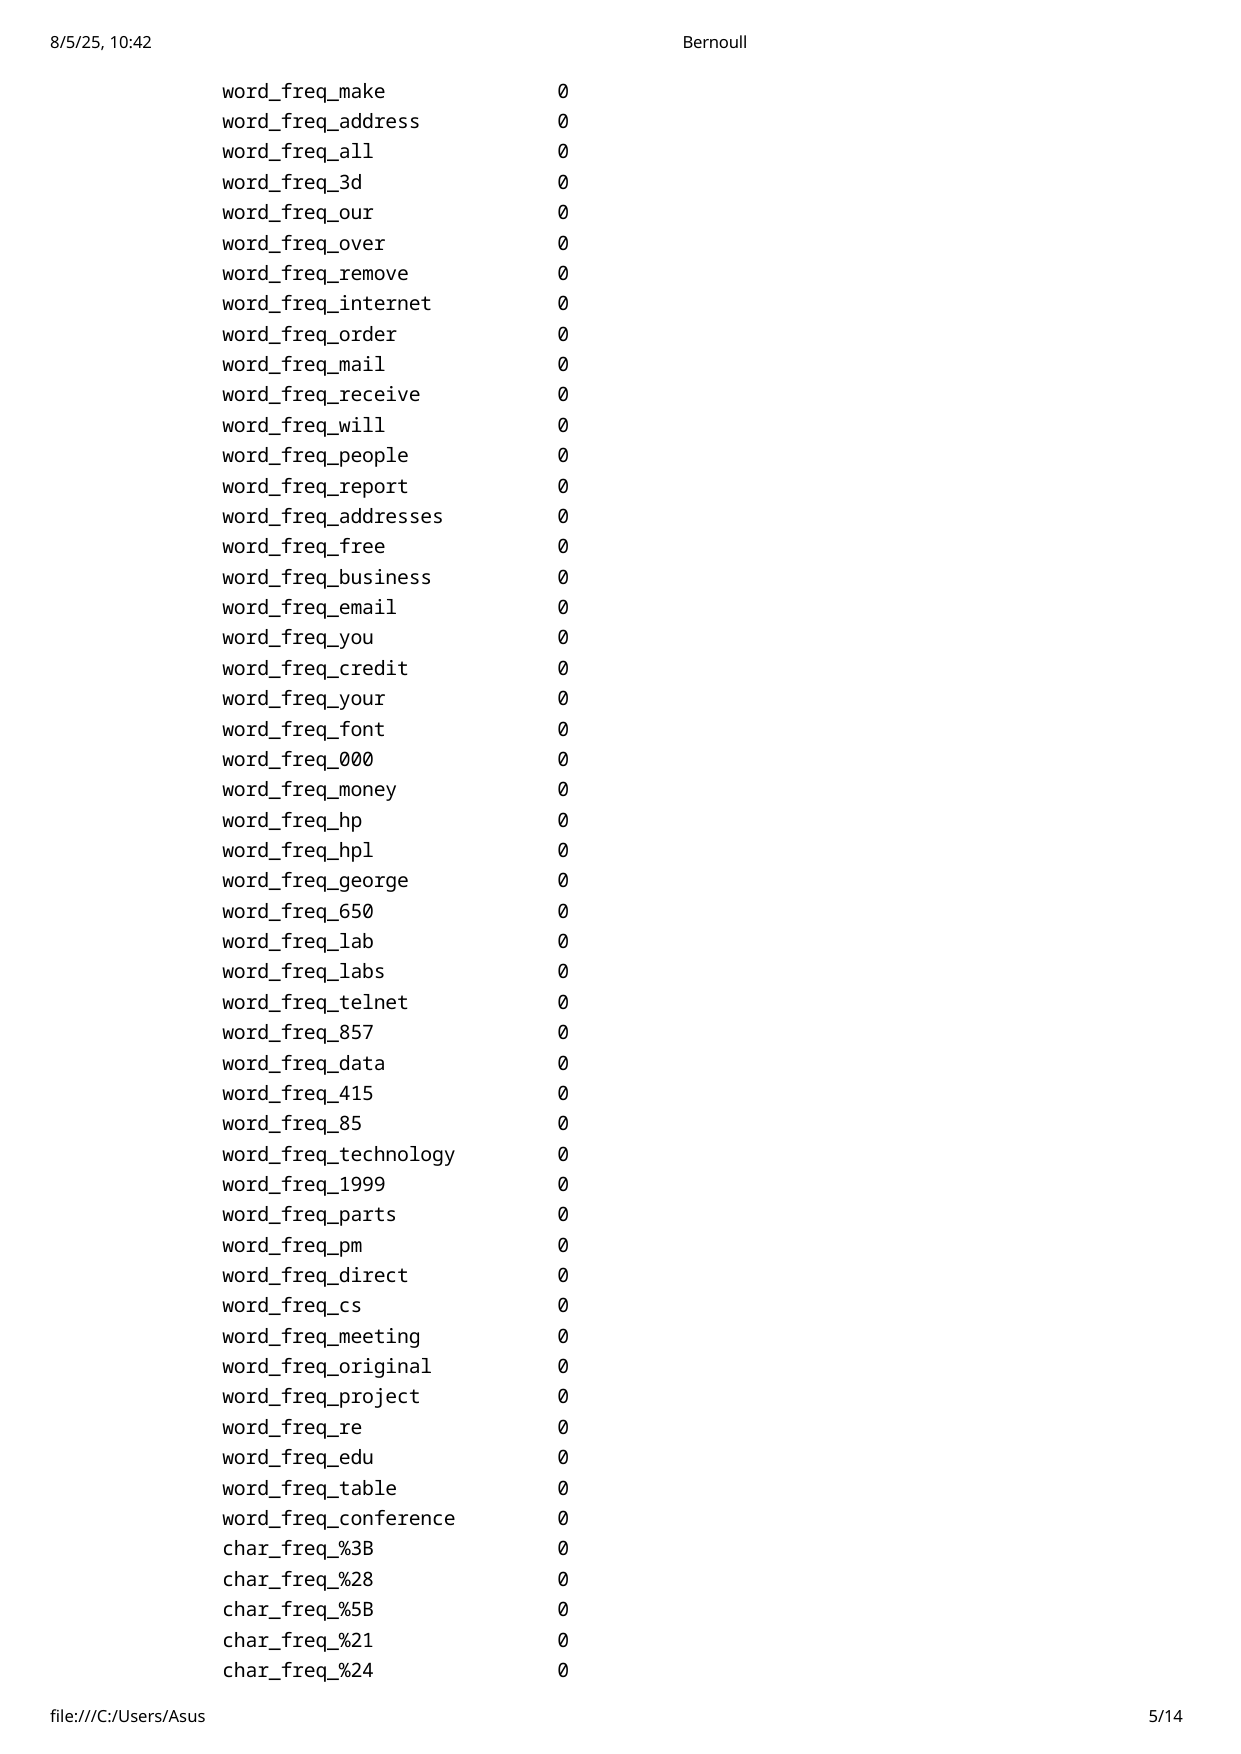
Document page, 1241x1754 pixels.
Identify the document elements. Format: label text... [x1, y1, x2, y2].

text word_freq_labs 0 [222, 958, 1137, 985]
text word_freq_conference 0 [222, 1504, 1137, 1531]
text word_freq_000 0 [222, 745, 1137, 772]
text word_freq_lab 0 [222, 927, 1137, 954]
text word_freq_business 0 [222, 563, 1137, 590]
text word_freq_free 0 [222, 533, 1137, 559]
text word_freq_1999 0 [222, 1170, 1137, 1197]
text char_freq_%24 0 [222, 1656, 1137, 1683]
text word_freq_hp 0 [222, 806, 1137, 833]
text word_freq_3d 0 [222, 168, 1137, 195]
text word_freq_85 0 [222, 1109, 1137, 1137]
text word_freq_font 0 [222, 715, 1137, 742]
text word_freq_make 0 [222, 77, 1137, 104]
text word_freq_project 0 [222, 1383, 1137, 1410]
text word_freq_credit 0 [222, 654, 1137, 681]
text word_freq_addresses 0 [222, 502, 1137, 529]
text word_freq_parts 0 [222, 1201, 1137, 1228]
text word_freq_our 0 [222, 198, 1137, 226]
text word_freq_order 0 [222, 320, 1137, 347]
text word_freq_all 0 [222, 138, 1137, 165]
text word_freq_650 0 [222, 897, 1137, 924]
text word_freq_edu 0 [222, 1444, 1137, 1471]
text char_freq_%5B 0 [222, 1595, 1137, 1622]
text word_freq_re 0 [222, 1413, 1137, 1440]
text word_freq_data 0 [222, 1049, 1137, 1076]
text word_freq_your 0 [222, 684, 1137, 711]
text char_freq_%3B 0 [222, 1535, 1137, 1562]
text word_freq_over 0 [222, 229, 1137, 256]
text word_freq_money 0 [222, 776, 1137, 802]
text word_freq_people 0 [222, 441, 1137, 468]
text word_freq_415 0 [222, 1079, 1137, 1106]
text word_freq_pm 0 [222, 1231, 1137, 1258]
text word_freq_technology 0 [222, 1140, 1137, 1167]
text word_freq_remove 0 [222, 259, 1137, 286]
text word_freq_will 0 [222, 411, 1137, 438]
text word_freq_direct 0 [222, 1261, 1137, 1288]
text word_freq_original 0 [222, 1352, 1137, 1379]
text word_freq_receive 0 [222, 381, 1137, 408]
text word_freq_you 0 [222, 624, 1137, 651]
text word_freq_email 0 [222, 593, 1137, 620]
text word_freq_address 0 [222, 107, 1137, 134]
text word_freq_table 0 [222, 1474, 1137, 1501]
text word_freq_george 0 [222, 867, 1137, 893]
text word_freq_report 0 [222, 472, 1137, 499]
text word_freq_cs 0 [222, 1292, 1137, 1319]
text char_freq_%21 0 [222, 1626, 1137, 1653]
text word_freq_mail 0 [222, 350, 1137, 377]
text char_freq_%28 0 [222, 1565, 1137, 1592]
text word_freq_internet 0 [222, 289, 1137, 317]
text word_freq_meeting 0 [222, 1322, 1137, 1349]
text word_freq_hpl 0 [222, 836, 1137, 863]
text word_freq_telnet 0 [222, 988, 1137, 1015]
text word_freq_857 0 [222, 1018, 1137, 1045]
